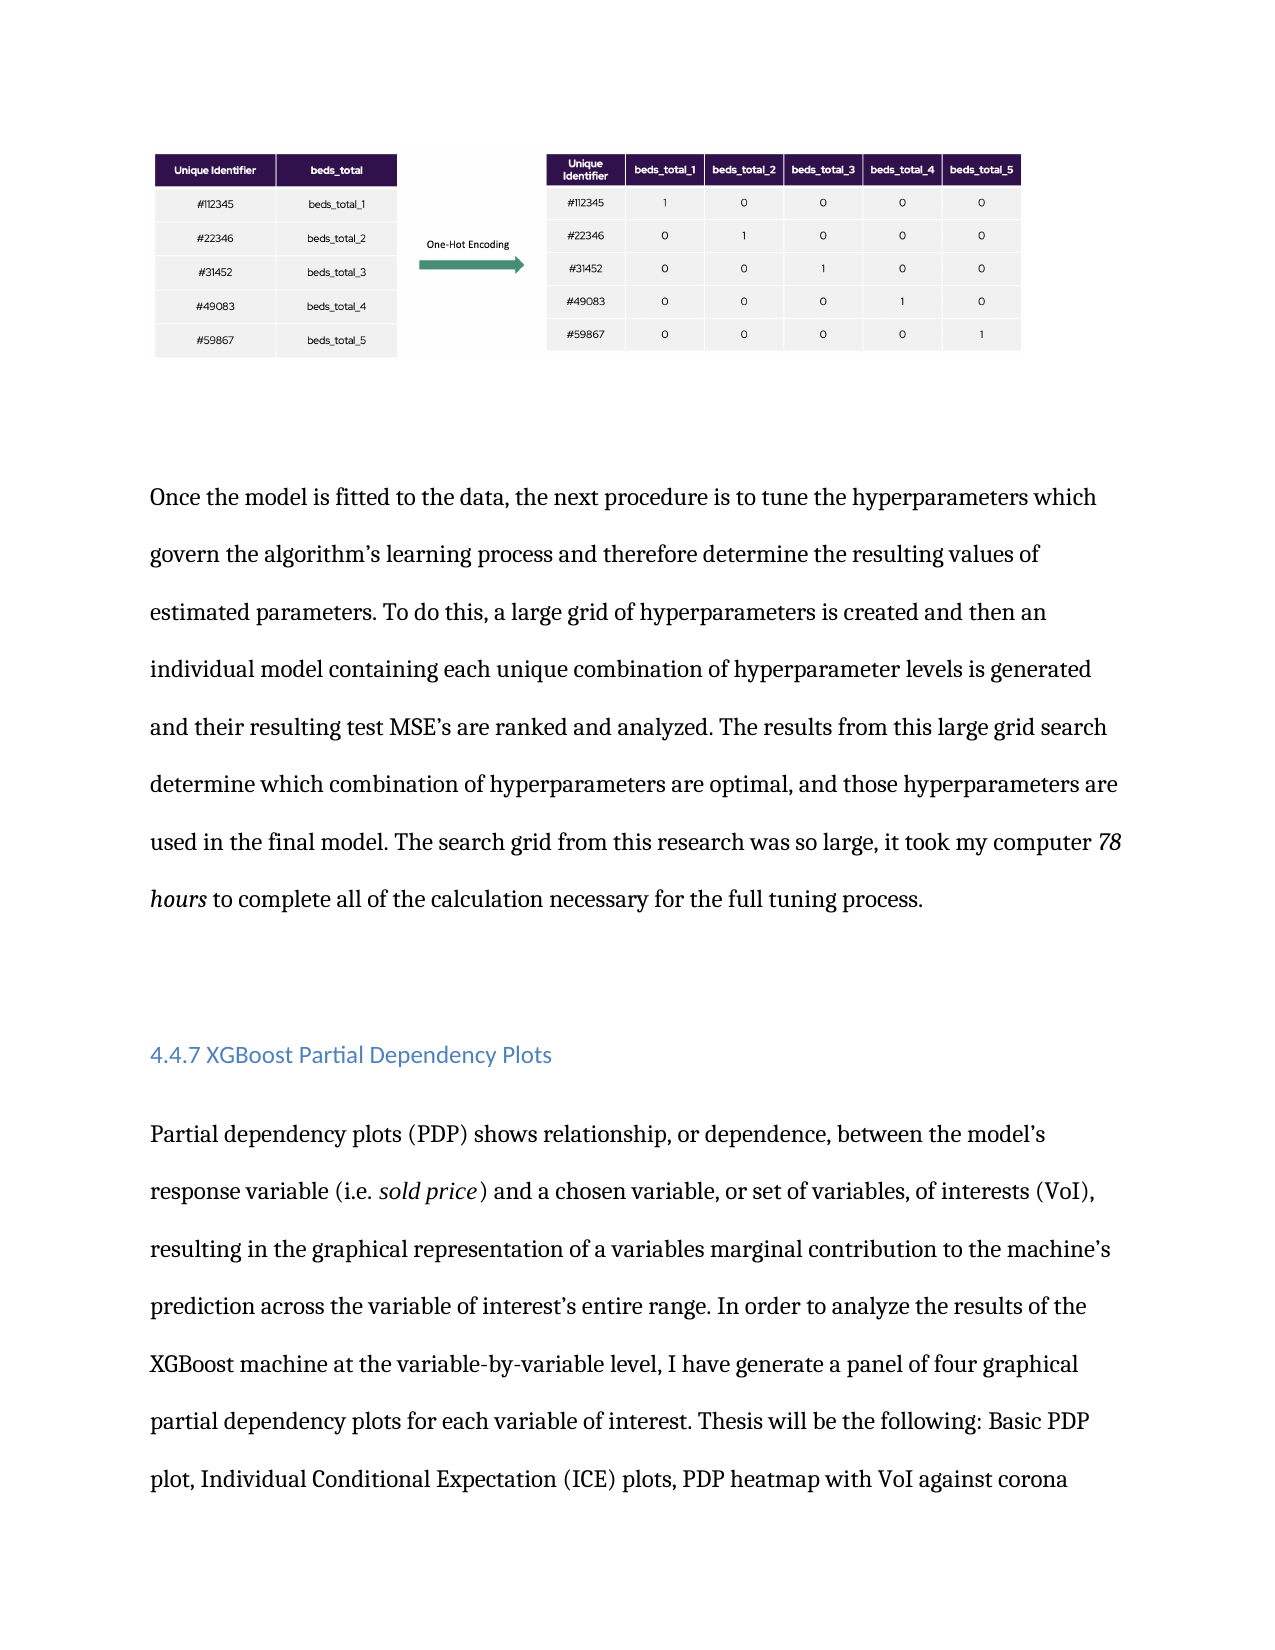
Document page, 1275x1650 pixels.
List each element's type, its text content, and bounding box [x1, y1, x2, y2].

subtitle 4.4.7 XGBoost Partial Dependency Plots [150, 1040, 1125, 1070]
picture [150, 150, 1025, 359]
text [150, 1119, 1125, 1493]
text Once the model is fitted to the data, the next procedure is to tune the hyperparameters which govern the algorithm’s learning process and therefore determine the resulting values of estimated parameters. To do this, a large grid of hyperparameters is created and then an individual model containing each unique combination of hyperparameter levels is generated and their resulting test MSE’s are ranked and analyzed. The results from this large grid search determine which combination of hyperparameters are optimal, and those hyperparameters are used in the final model. The search grid from this research was so large, it took my computer 78 hours to complete all of the calculation necessary for the full tuning process. [150, 483, 1125, 914]
